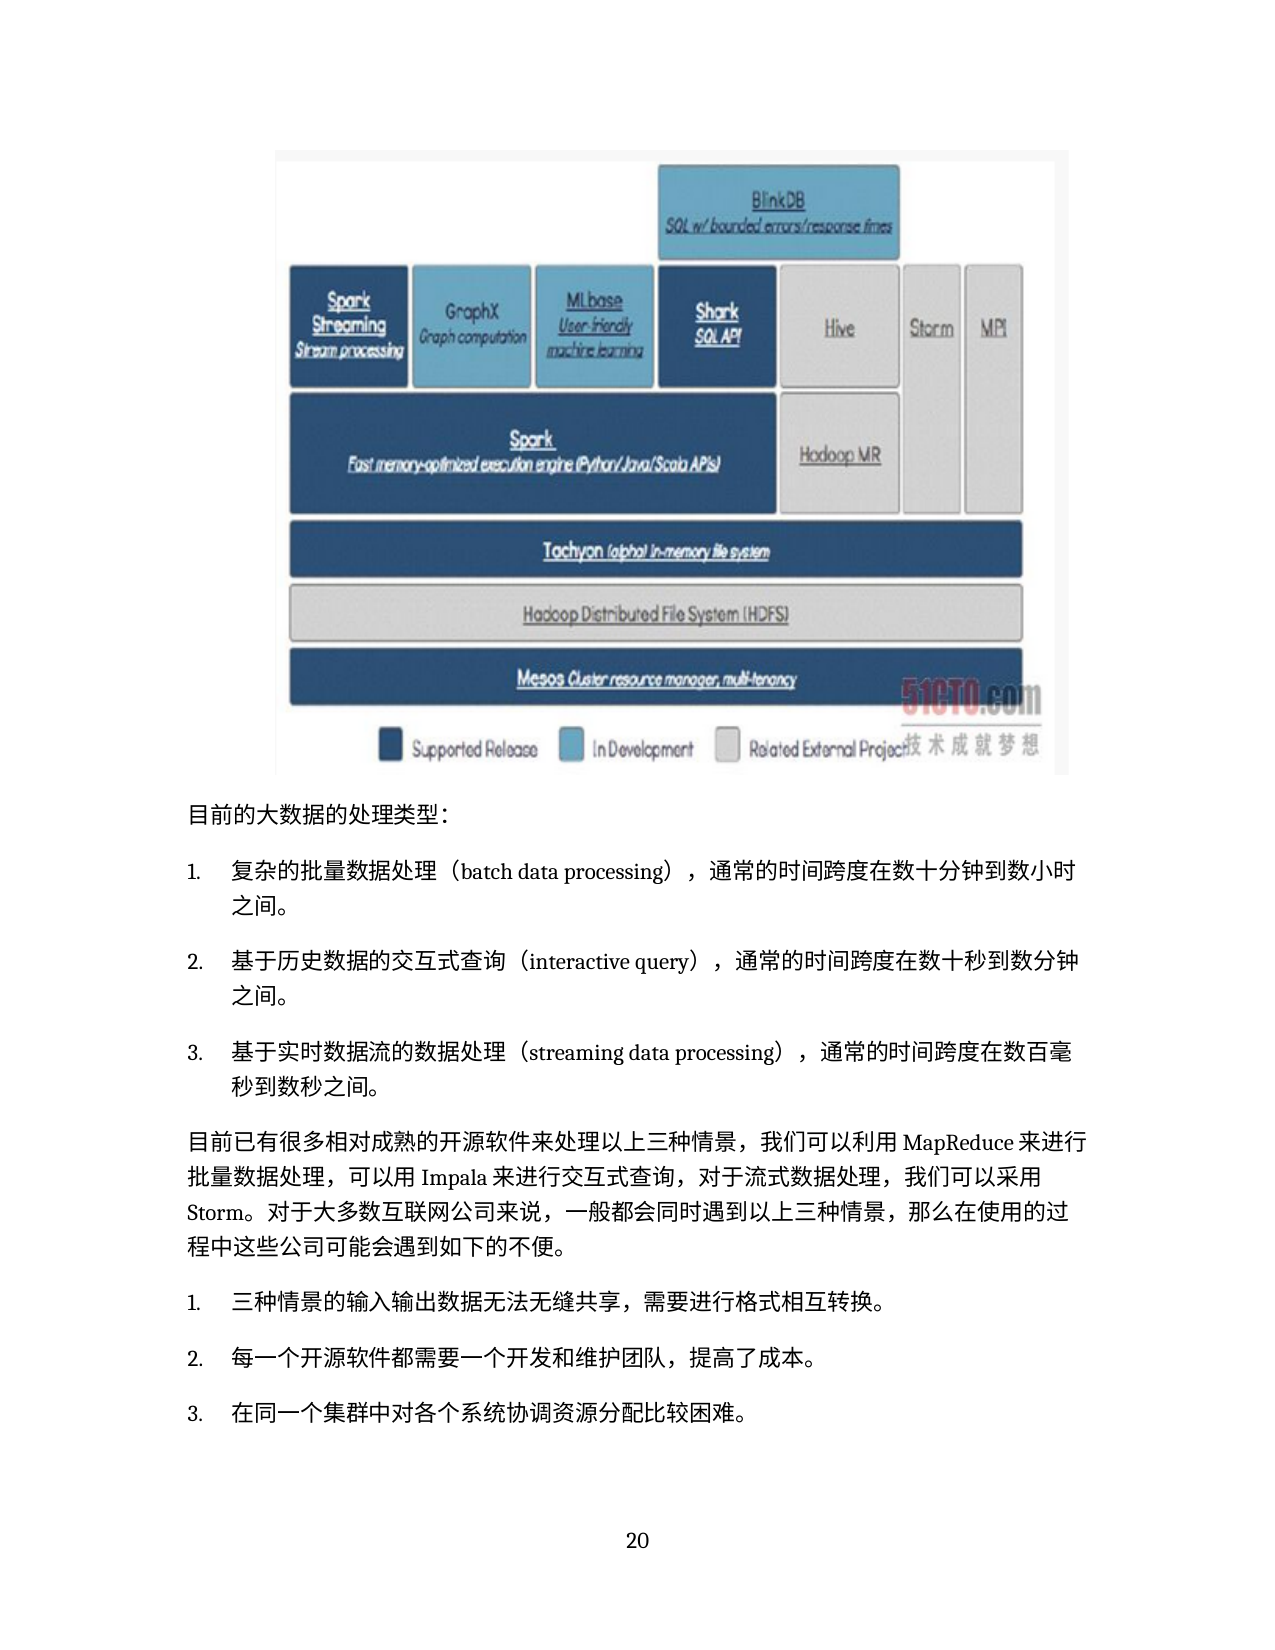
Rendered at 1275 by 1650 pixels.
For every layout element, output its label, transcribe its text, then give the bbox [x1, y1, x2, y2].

list 复杂的批量数据处理（batch data processing），通常的时间跨度在数十分钟到数小时之间。 [187, 853, 1087, 921]
text 目前的大数据的处理类型： [187, 797, 1087, 830]
list 在同一个集群中对各个系统协调资源分配比较困难。 [187, 1395, 1087, 1428]
list 基于历史数据的交互式查询（interactive query），通常的时间跨度在数十秒到数分钟之间。 [187, 943, 1087, 1011]
list 三种情景的输入输出数据无法无缝共享，需要进行格式相互转换。 [187, 1284, 1087, 1317]
list 每一个开源软件都需要一个开发和维护团队，提高了成本。 [187, 1339, 1087, 1373]
picture [275, 150, 1069, 775]
list 基于实时数据流的数据处理（streaming data processing），通常的时间跨度在数百毫秒到数秒之间。 [187, 1033, 1087, 1102]
text 目前已有很多相对成熟的开源软件来处理以上三种情景，我们可以利用MapReduce来进行批量数据处理，可以用Impala来进行交互式查询，对于流式数据处理，我们可以采用Storm。对于大多数互联网公司来说，一般都会同时遇到以上三种情景，那么在使用的过程中这些公司可能会遇到如下的不便。 [187, 1124, 1087, 1262]
